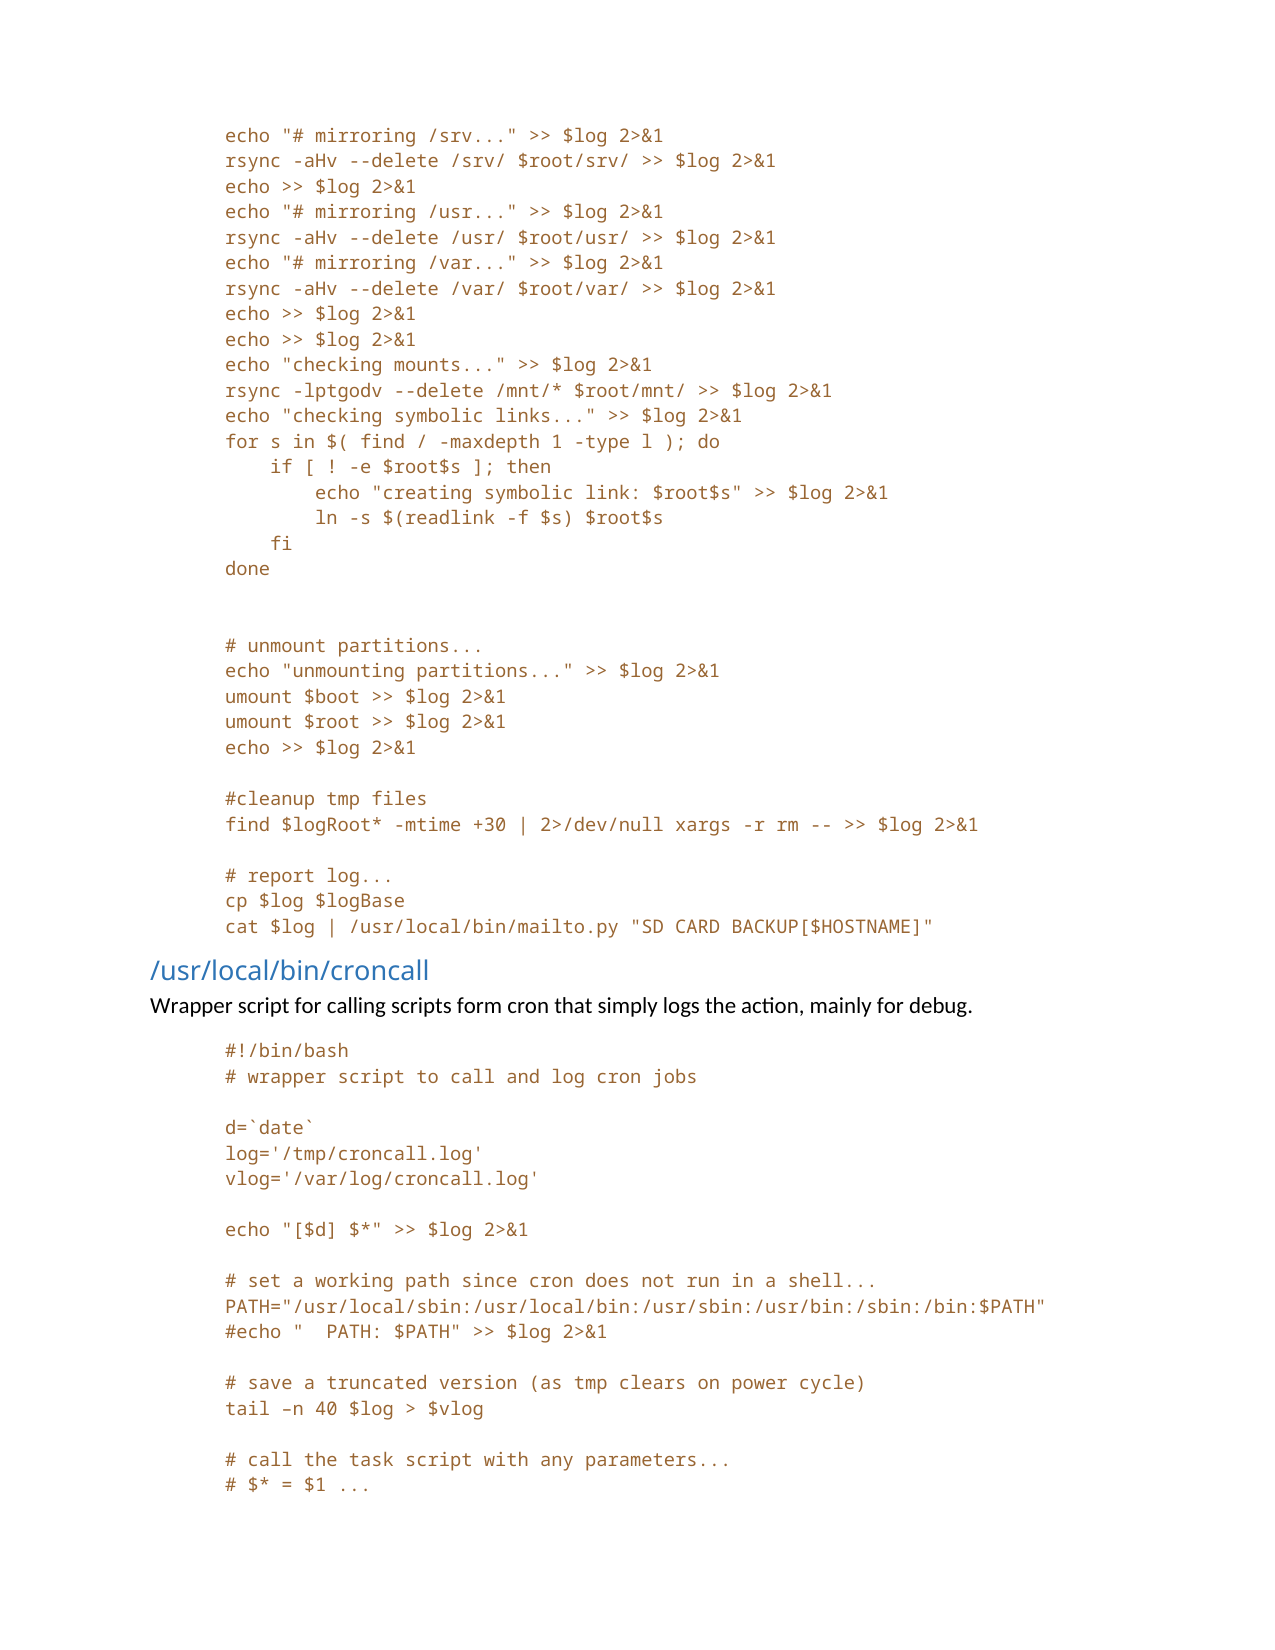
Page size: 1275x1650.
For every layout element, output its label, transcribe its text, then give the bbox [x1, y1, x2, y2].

text for s in $( find / -maxdepth 1 -type l ); do [225, 428, 1125, 454]
text echo >> $log 2>&1 [225, 734, 1125, 760]
text echo "# mirroring /var..." >> $log 2>&1 [225, 249, 1125, 275]
text echo "creating symbolic link: $root$s" >> $log 2>&1 [225, 479, 1125, 505]
text #cleanup tmp files [225, 785, 1125, 811]
text # report log... [225, 862, 1125, 887]
text # set a working path since cron does not run in a shell... [225, 1267, 1125, 1293]
text umount $root >> $log 2>&1 [225, 709, 1125, 734]
text tail –n 40 $log > $vlog [225, 1395, 1125, 1421]
subtitle /usr/local/bin/croncall [150, 951, 1125, 988]
text # call the task script with any parameters... [225, 1446, 1125, 1472]
text echo "unmounting partitions..." >> $log 2>&1 [225, 658, 1125, 683]
text echo "[$d] $*" >> $log 2>&1 [225, 1216, 1125, 1242]
text # save a truncated version (as tmp clears on power cycle) [225, 1369, 1125, 1395]
text cp $log $logBase [225, 887, 1125, 913]
text echo >> $log 2>&1 [225, 173, 1125, 198]
text echo "# mirroring /usr..." >> $log 2>&1 [225, 198, 1125, 224]
text echo >> $log 2>&1 [225, 301, 1125, 326]
text # unmount partitions... [225, 632, 1125, 658]
text umount $boot >> $log 2>&1 [225, 683, 1125, 709]
text PATH="/usr/local/sbin:/usr/local/bin:/usr/sbin:/usr/bin:/sbin:/bin:$PATH" [225, 1293, 1125, 1318]
text log='/tmp/croncall.log' [225, 1140, 1125, 1165]
text #!/bin/bash [225, 1038, 1125, 1063]
text cat $log | /usr/local/bin/mailto.py "SD CARD BACKUP[$HOSTNAME]" [225, 913, 1125, 938]
text d=`date` [225, 1114, 1125, 1140]
text ln -s $(readlink -f $s) $root$s [225, 505, 1125, 530]
text rsync -aHv --delete /srv/ $root/srv/ >> $log 2>&1 [225, 147, 1125, 173]
text # wrapper script to call and log cron jobs [225, 1063, 1125, 1089]
text # $* = $1 ... [225, 1472, 1125, 1497]
text done [225, 556, 1125, 581]
text #echo " PATH: $PATH" >> $log 2>&1 [225, 1318, 1125, 1344]
text vlog='/var/log/croncall.log' [225, 1165, 1125, 1191]
text fi [225, 530, 1125, 556]
text rsync -aHv --delete /usr/ $root/usr/ >> $log 2>&1 [225, 224, 1125, 249]
text rsync -lptgodv --delete /mnt/* $root/mnt/ >> $log 2>&1 [225, 377, 1125, 403]
text find $logRoot* -mtime +30 | 2>/dev/null xargs -r rm -- >> $log 2>&1 [225, 811, 1125, 836]
text Wrapper script for calling scripts form cron that simply logs the action, mainly for debug. [150, 991, 1125, 1019]
text echo >> $log 2>&1 [225, 326, 1125, 352]
text if [ ! -e $root$s ]; then [225, 454, 1125, 479]
text echo "# mirroring /srv..." >> $log 2>&1 [225, 122, 1125, 147]
text echo "checking mounts..." >> $log 2>&1 [225, 352, 1125, 377]
text rsync -aHv --delete /var/ $root/var/ >> $log 2>&1 [225, 275, 1125, 301]
text echo "checking symbolic links..." >> $log 2>&1 [225, 403, 1125, 428]
